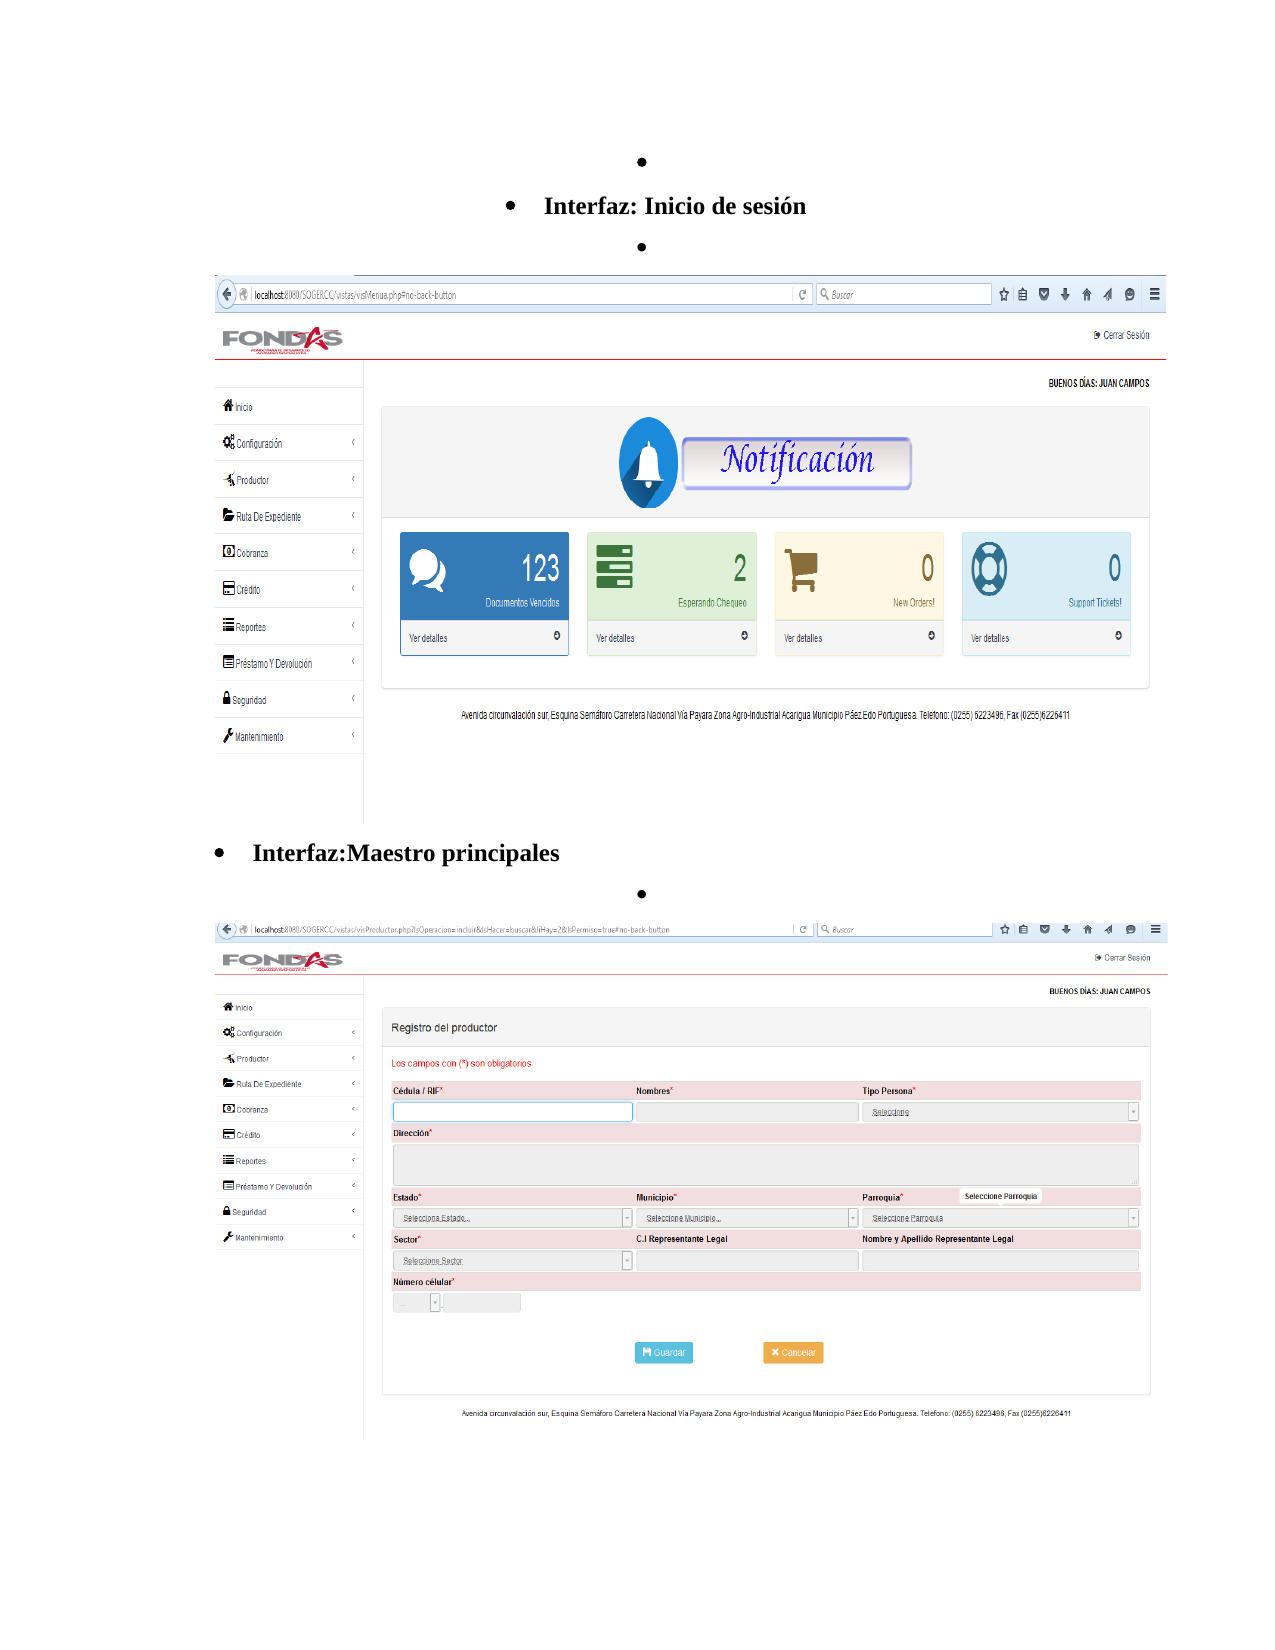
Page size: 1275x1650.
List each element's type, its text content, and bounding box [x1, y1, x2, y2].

picture [214, 275, 1167, 824]
list Interfaz:Maestro principales [215, 838, 1098, 867]
picture [214, 923, 1168, 1441]
list Interfaz: Inicio de sesión [215, 191, 1098, 219]
